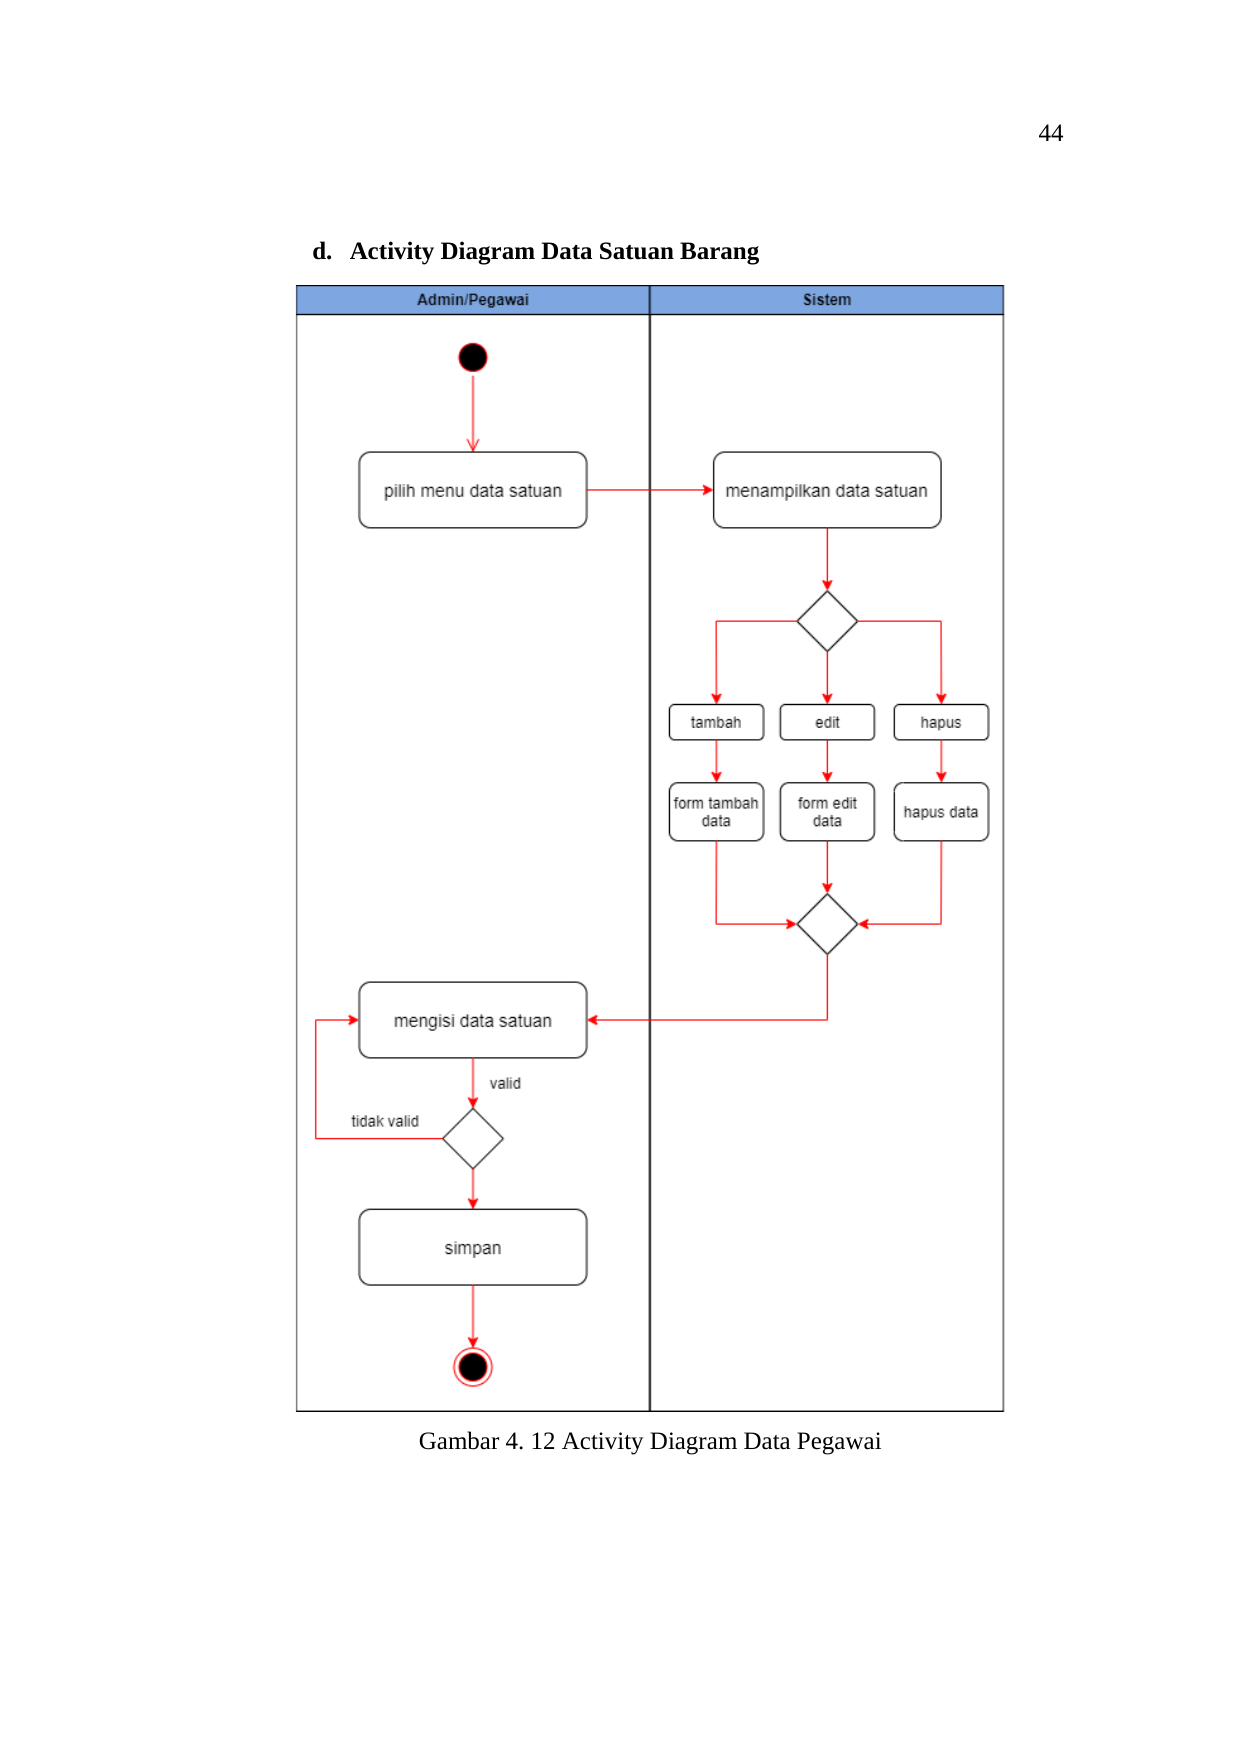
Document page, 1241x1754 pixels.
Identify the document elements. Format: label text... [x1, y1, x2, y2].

picture [295, 285, 1005, 1412]
subtitle Activity Diagram Data Satuan Barang [312, 236, 1063, 265]
